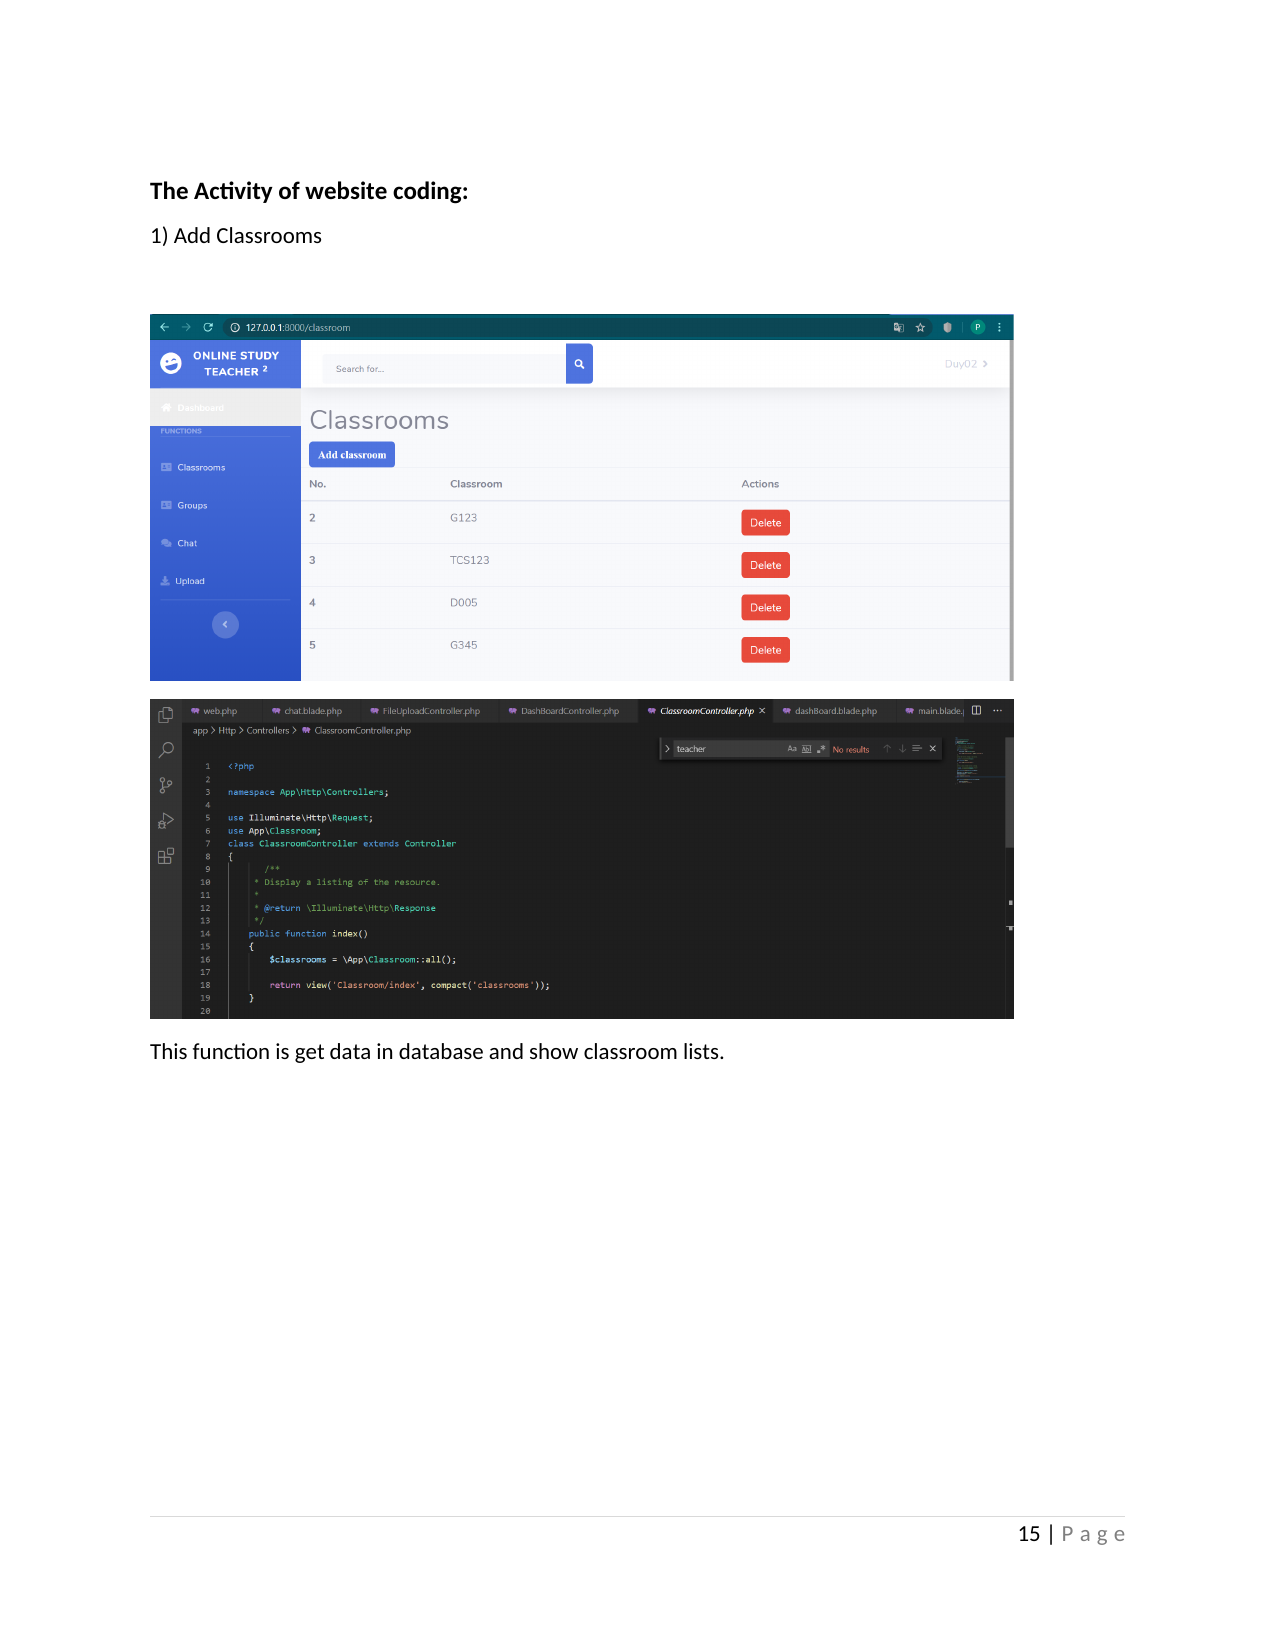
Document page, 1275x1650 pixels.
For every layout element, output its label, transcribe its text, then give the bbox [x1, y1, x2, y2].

picture [150, 314, 1014, 681]
subtitle The Activity of website coding: [150, 175, 1125, 206]
picture [150, 699, 1014, 1019]
text This function is get data in database and show classroom lists. [150, 1037, 1125, 1065]
list Add Classrooms [150, 221, 1125, 249]
